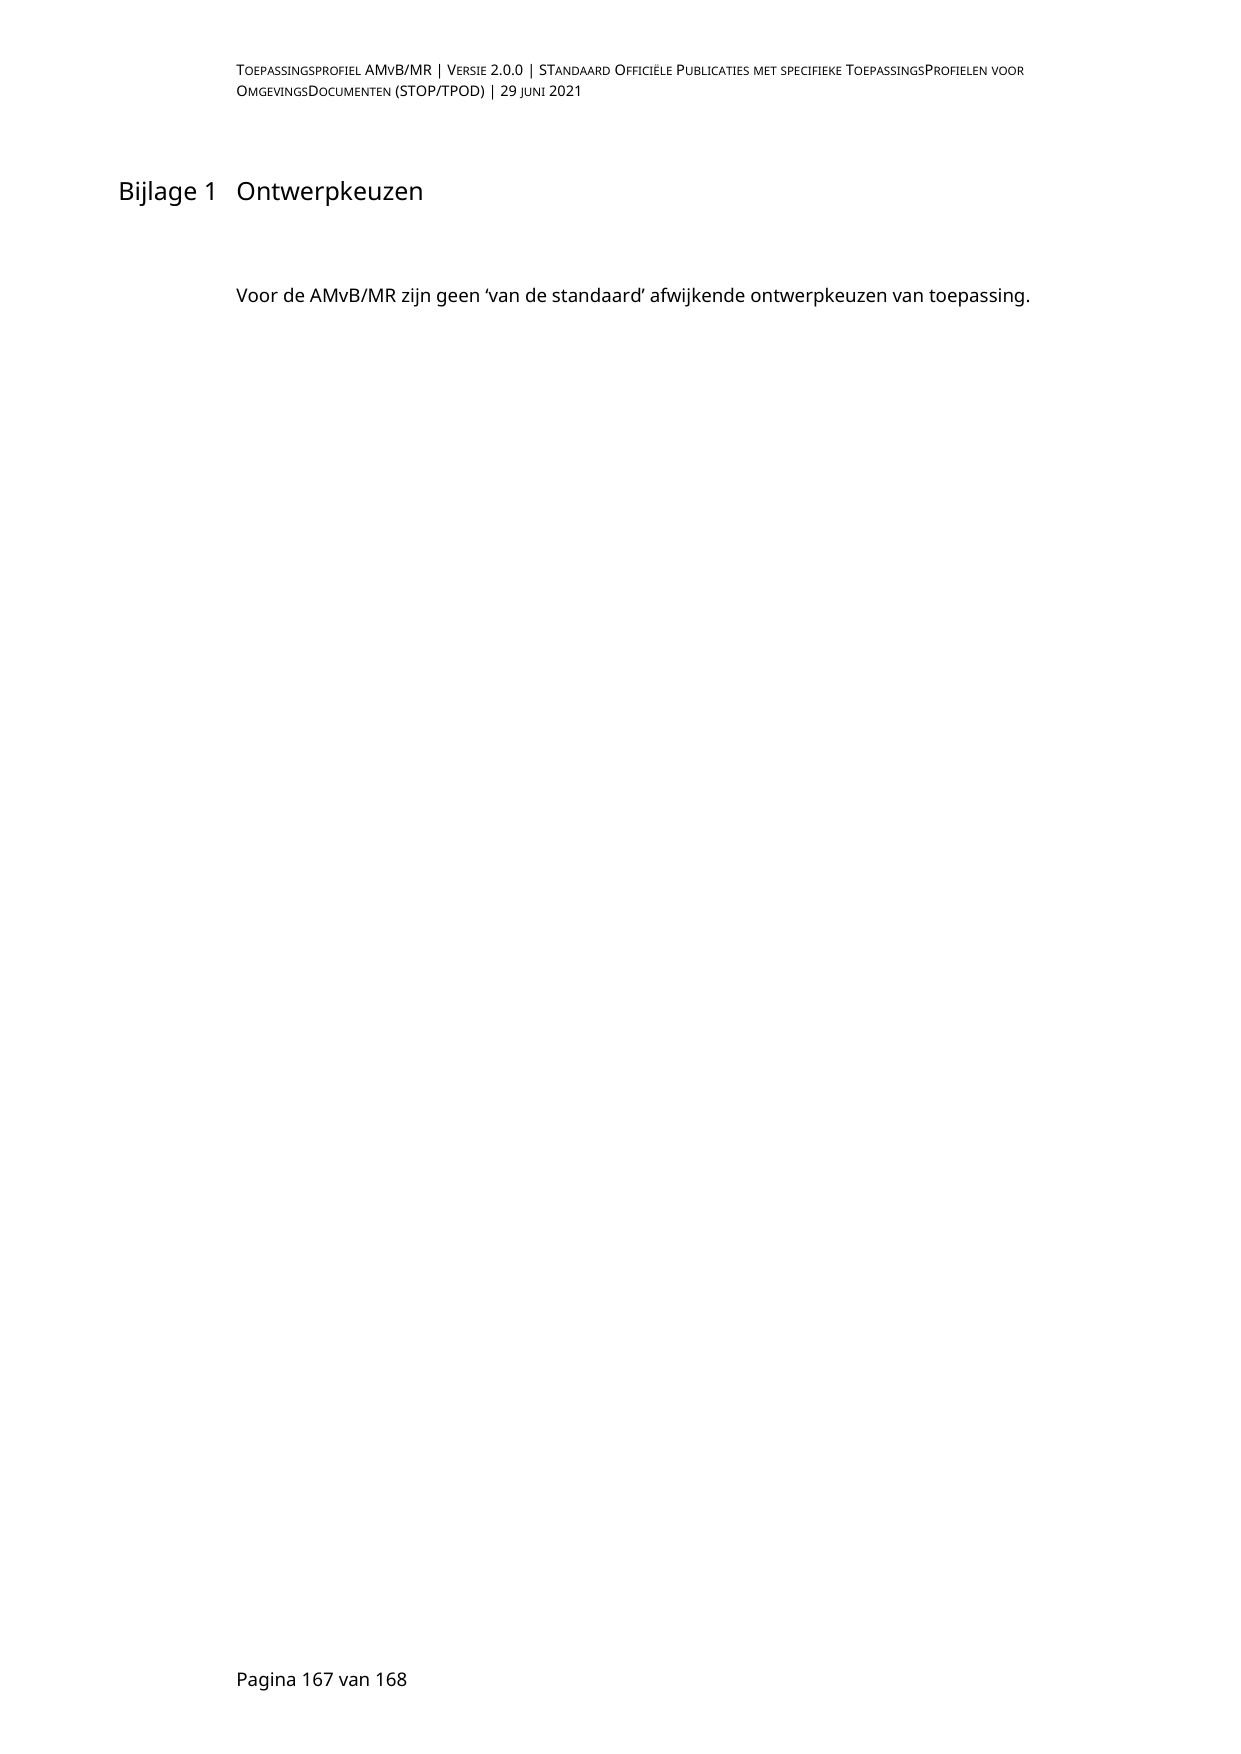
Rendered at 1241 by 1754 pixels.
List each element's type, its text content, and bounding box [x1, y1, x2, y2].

text Ontwerpkeuzen [118, 177, 1122, 206]
text Voor de AMvB/MR zijn geen ‘van de standaard’ afwijkende ontwerpkeuzen van toepassing. [236, 279, 1122, 308]
